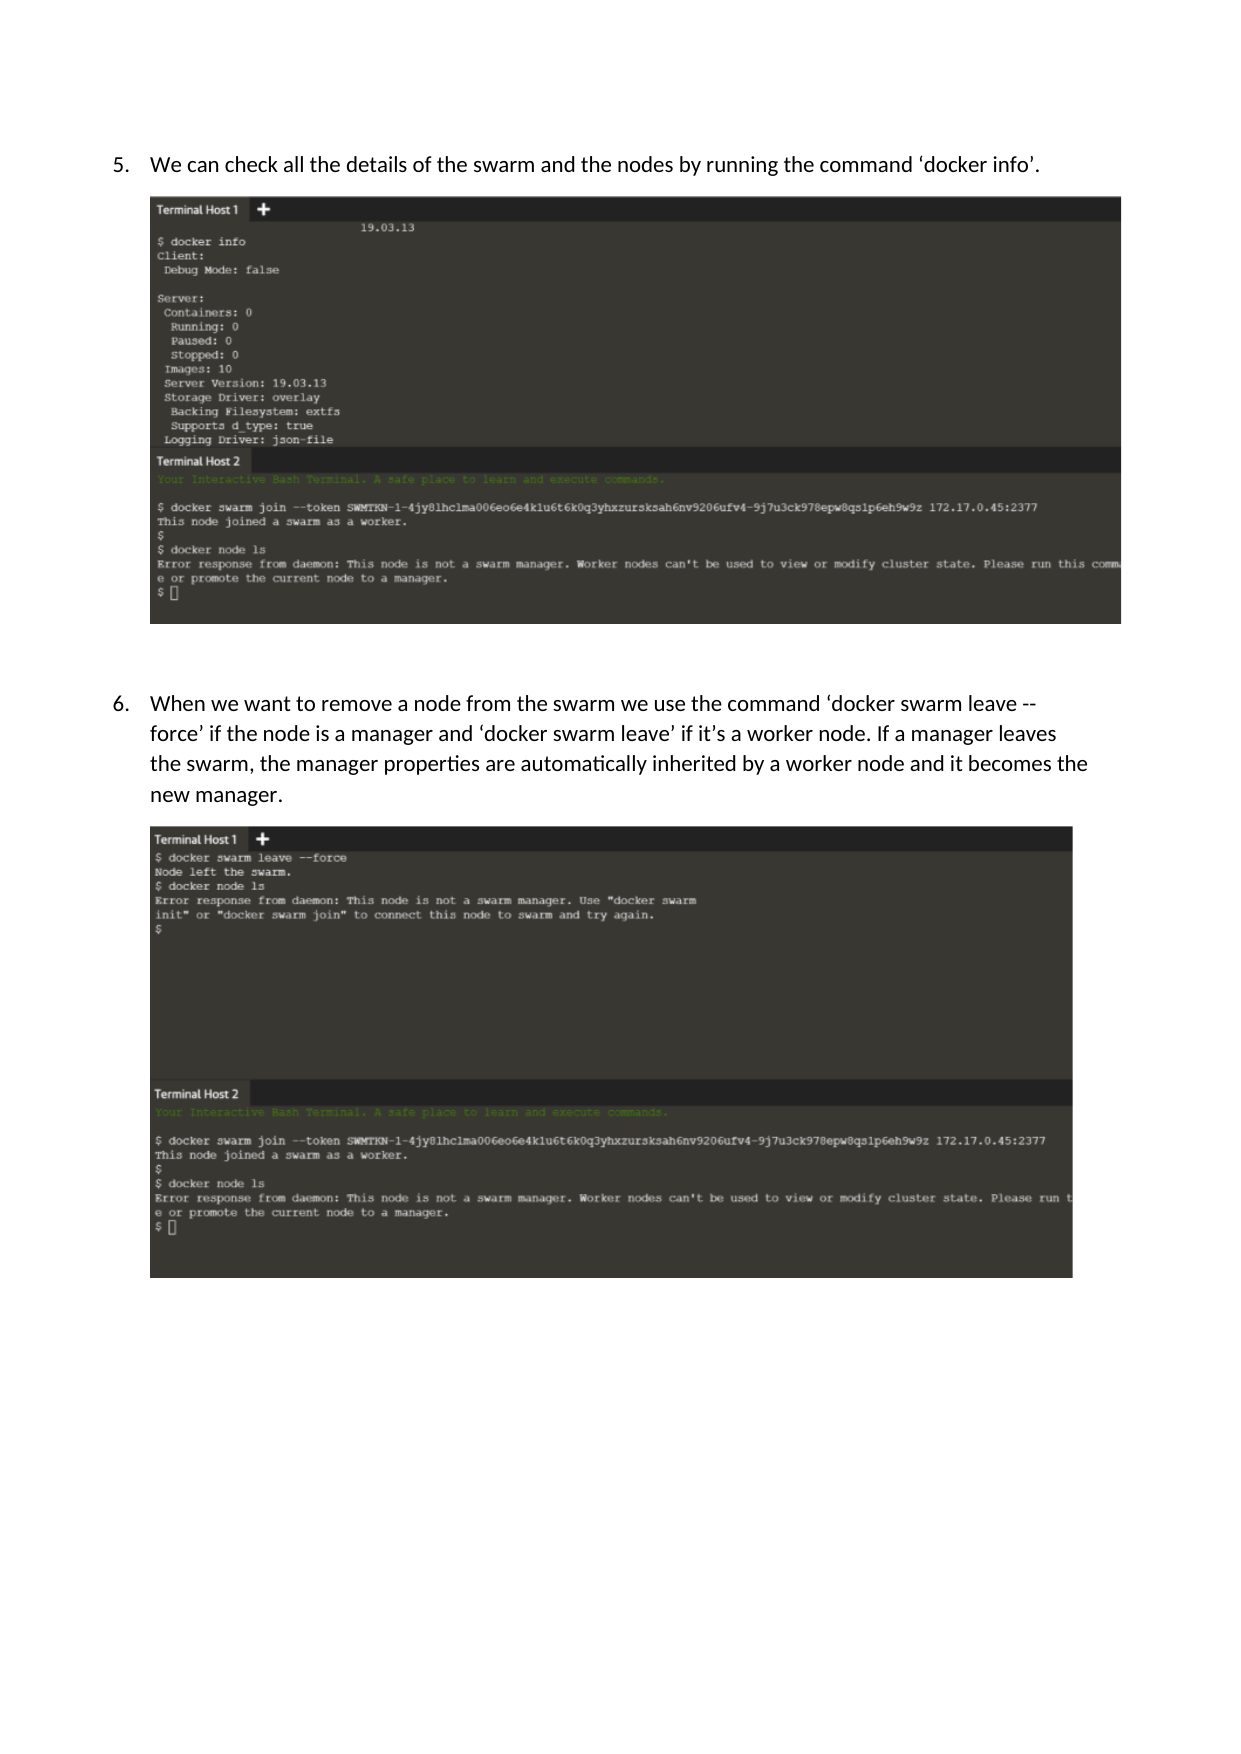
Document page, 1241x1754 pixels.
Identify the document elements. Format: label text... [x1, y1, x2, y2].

picture [150, 196, 1122, 624]
list When we want to remove a node from the swarm we use the command ‘docker swarm leave --force’ if the node is a manager and ‘docker swarm leave’ if it’s a worker node. If a manager leaves the swarm, the manager properties are automatically inherited by a worker node and it becomes the new manager. [112, 689, 1090, 808]
picture [150, 826, 1073, 1278]
list We can check all the details of the swarm and the nodes by running the command ‘docker info’. [112, 150, 1090, 178]
